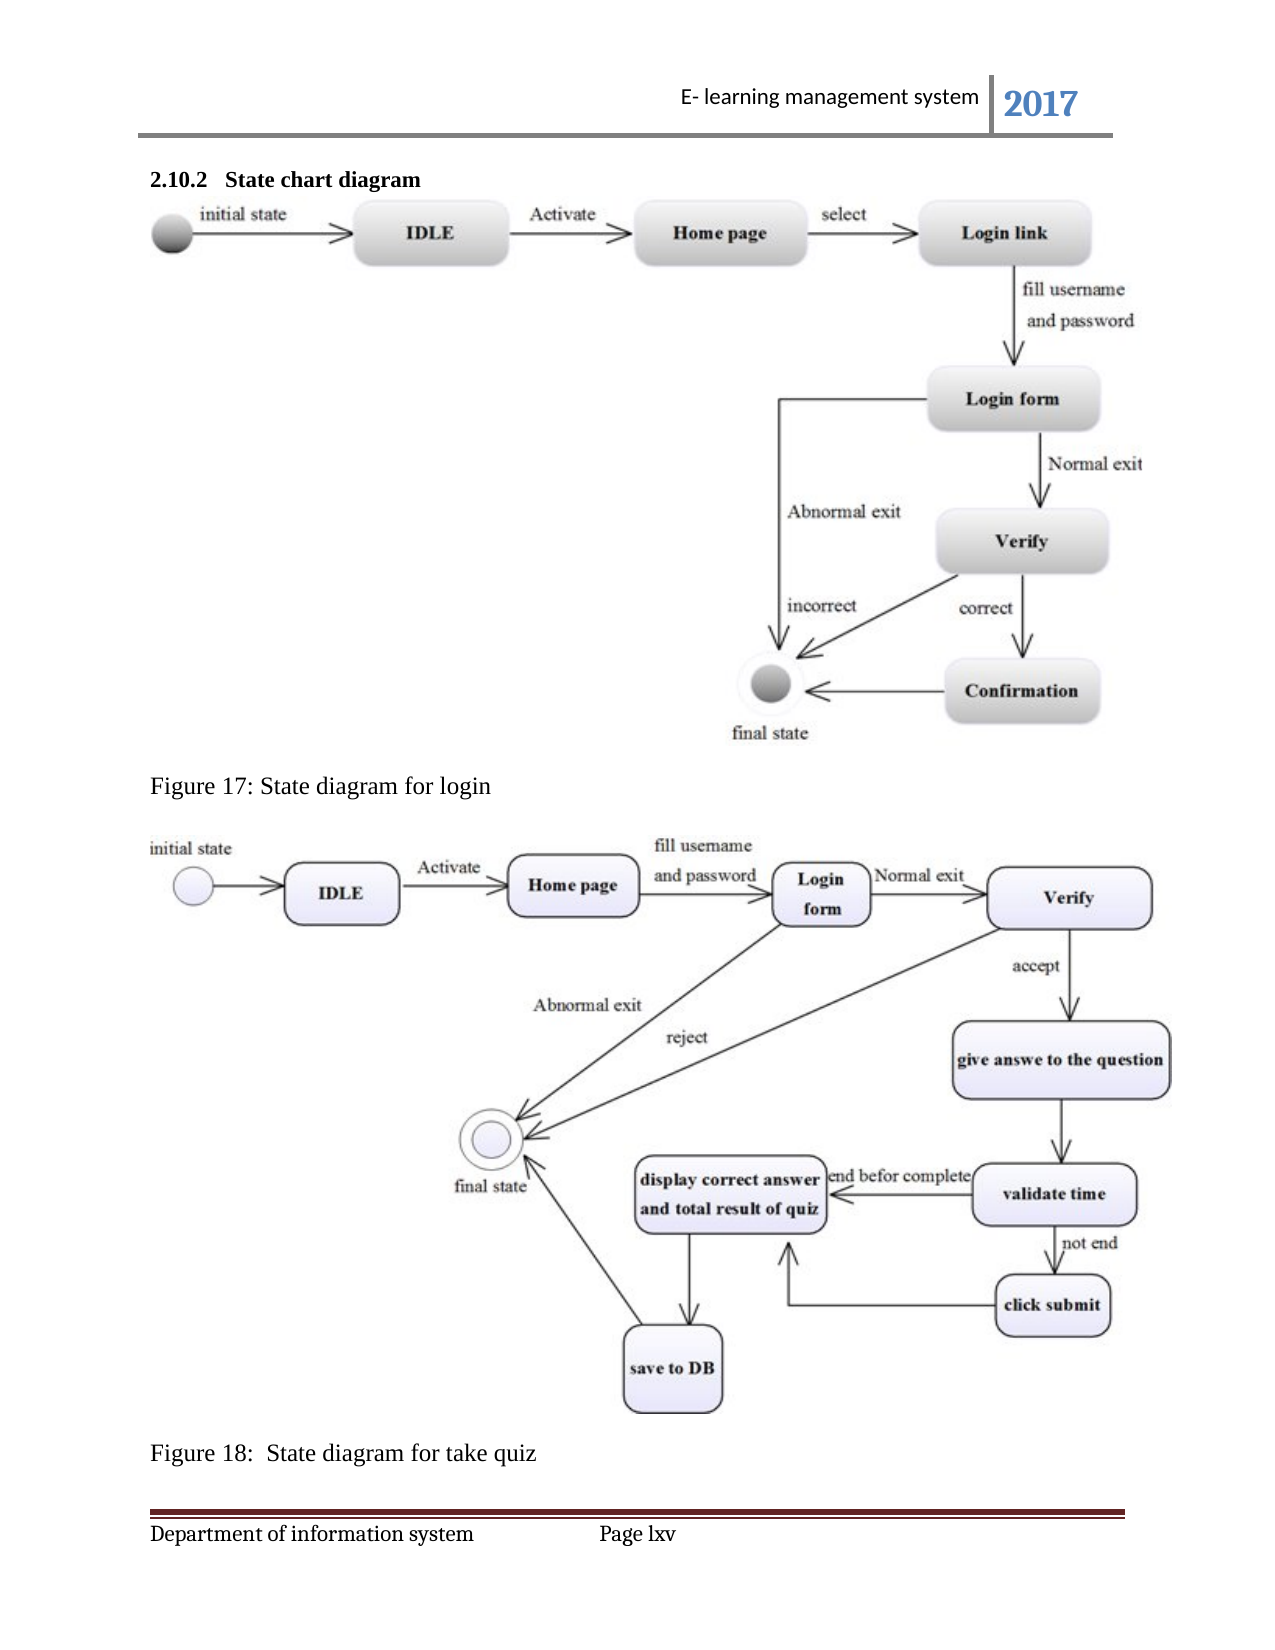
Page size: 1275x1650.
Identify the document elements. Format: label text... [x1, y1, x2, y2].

picture [150, 835, 1172, 1414]
subtitle State chart diagram [150, 166, 1125, 192]
picture [150, 196, 1143, 746]
